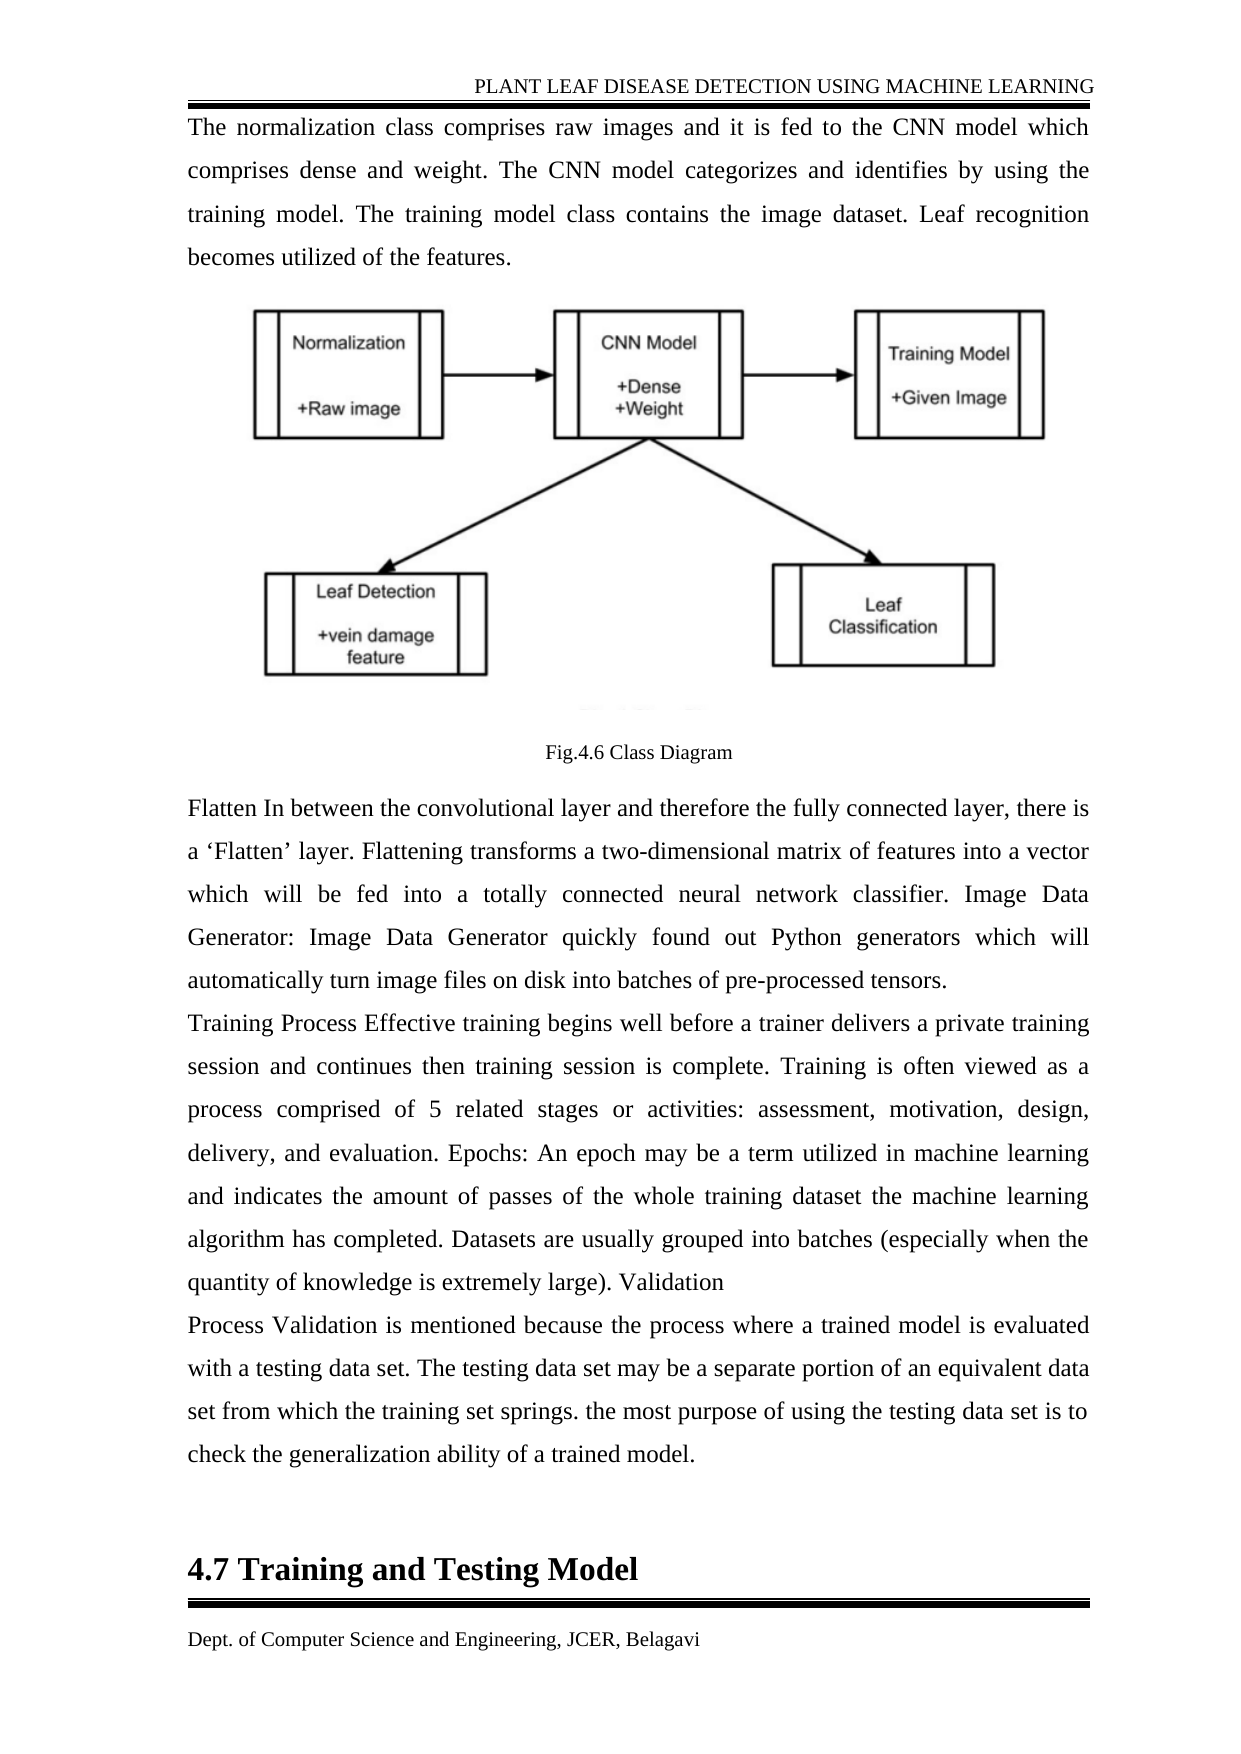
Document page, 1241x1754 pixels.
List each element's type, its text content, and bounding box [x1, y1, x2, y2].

text Training Process Effective training begins well before a trainer delivers a private training session and continues then training session is complete. Training is often viewed as a process comprised of 5 related stages or activities: assessment, motivation, design, delivery, and evaluation. Epochs: An epoch may be a term utilized in machine learning and indicates the amount of passes of the whole training dataset the machine learning algorithm has completed. Datasets are usually grouped into batches (especially when the quantity of knowledge is extremely large). Validation [187, 1008, 1090, 1296]
text Flatten In between the convolutional layer and therefore the fully connected layer, there is a ‘Flatten’ layer. Flattening transforms a two-dimensional matrix of features into a vector which will be fed into a totally connected neural network classifier. Image Data Generator: Image Data Generator quickly found out Python generators which will automatically turn image files on disk into batches of pre-processed tensors. [187, 793, 1090, 994]
text Process Validation is mentioned because the process where a trained model is evaluated with a testing data set. The testing data set may be a separate portion of an equivalent data set from which the training set springs. the most purpose of using the testing data set is to check the generalization ability of a trained model. [187, 1310, 1090, 1468]
text 4.7 Training and Testing Model [187, 1549, 1090, 1588]
picture [187, 285, 1091, 710]
text Fig.4.6 Class Diagram [187, 740, 1090, 764]
text The normalization class comprises raw images and it is fed to the CNN model which comprises dense and weight. The CNN model categorizes and identifies by using the training model. The training model class contains the image dataset. Leaf recognition becomes utilized of the features. [187, 112, 1090, 271]
